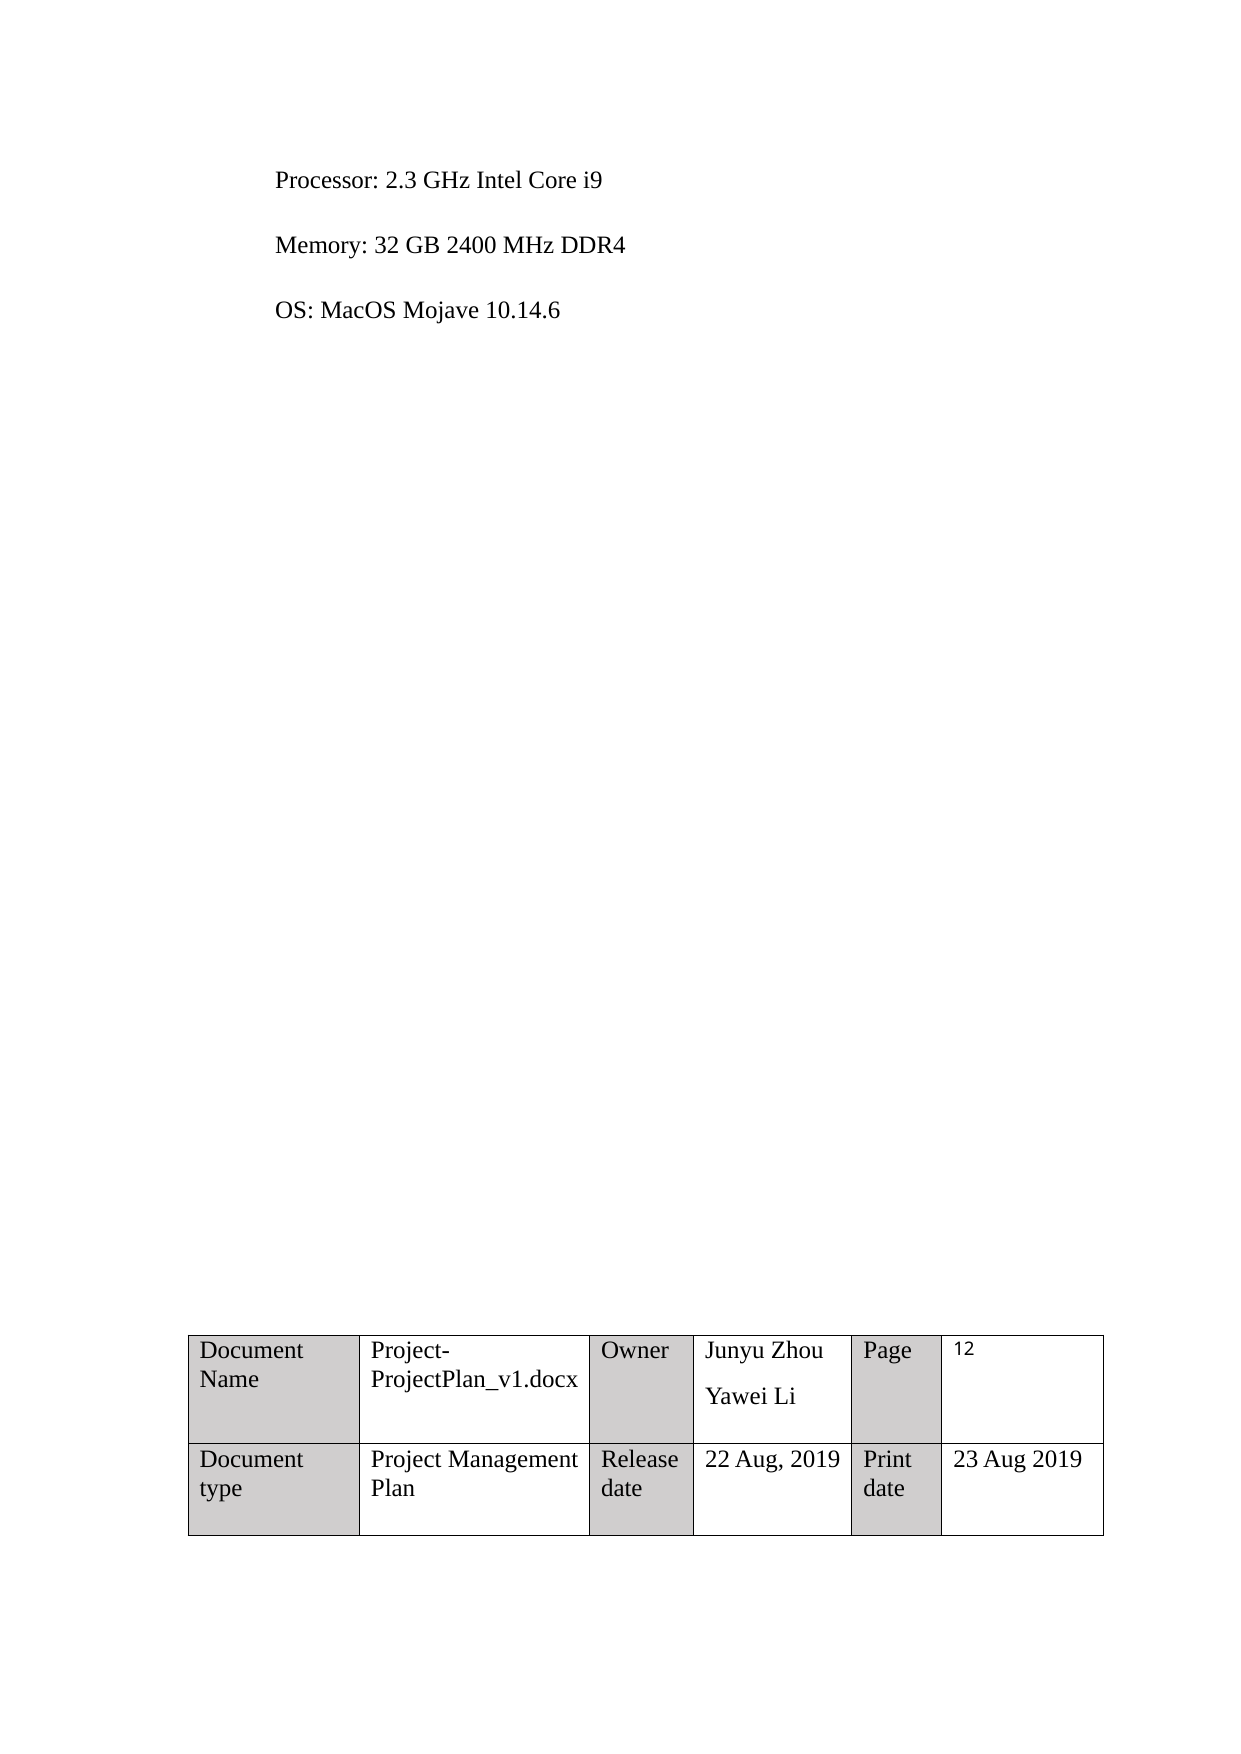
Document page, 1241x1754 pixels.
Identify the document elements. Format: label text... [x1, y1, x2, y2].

text Memory: 32 GB 2400 MHz DDR4 [187, 228, 1053, 262]
text Processor: 2.3 GHz Intel Core i9 [231, 163, 1053, 197]
text OS: MacOS Mojave 10.14.6 [187, 293, 1053, 327]
